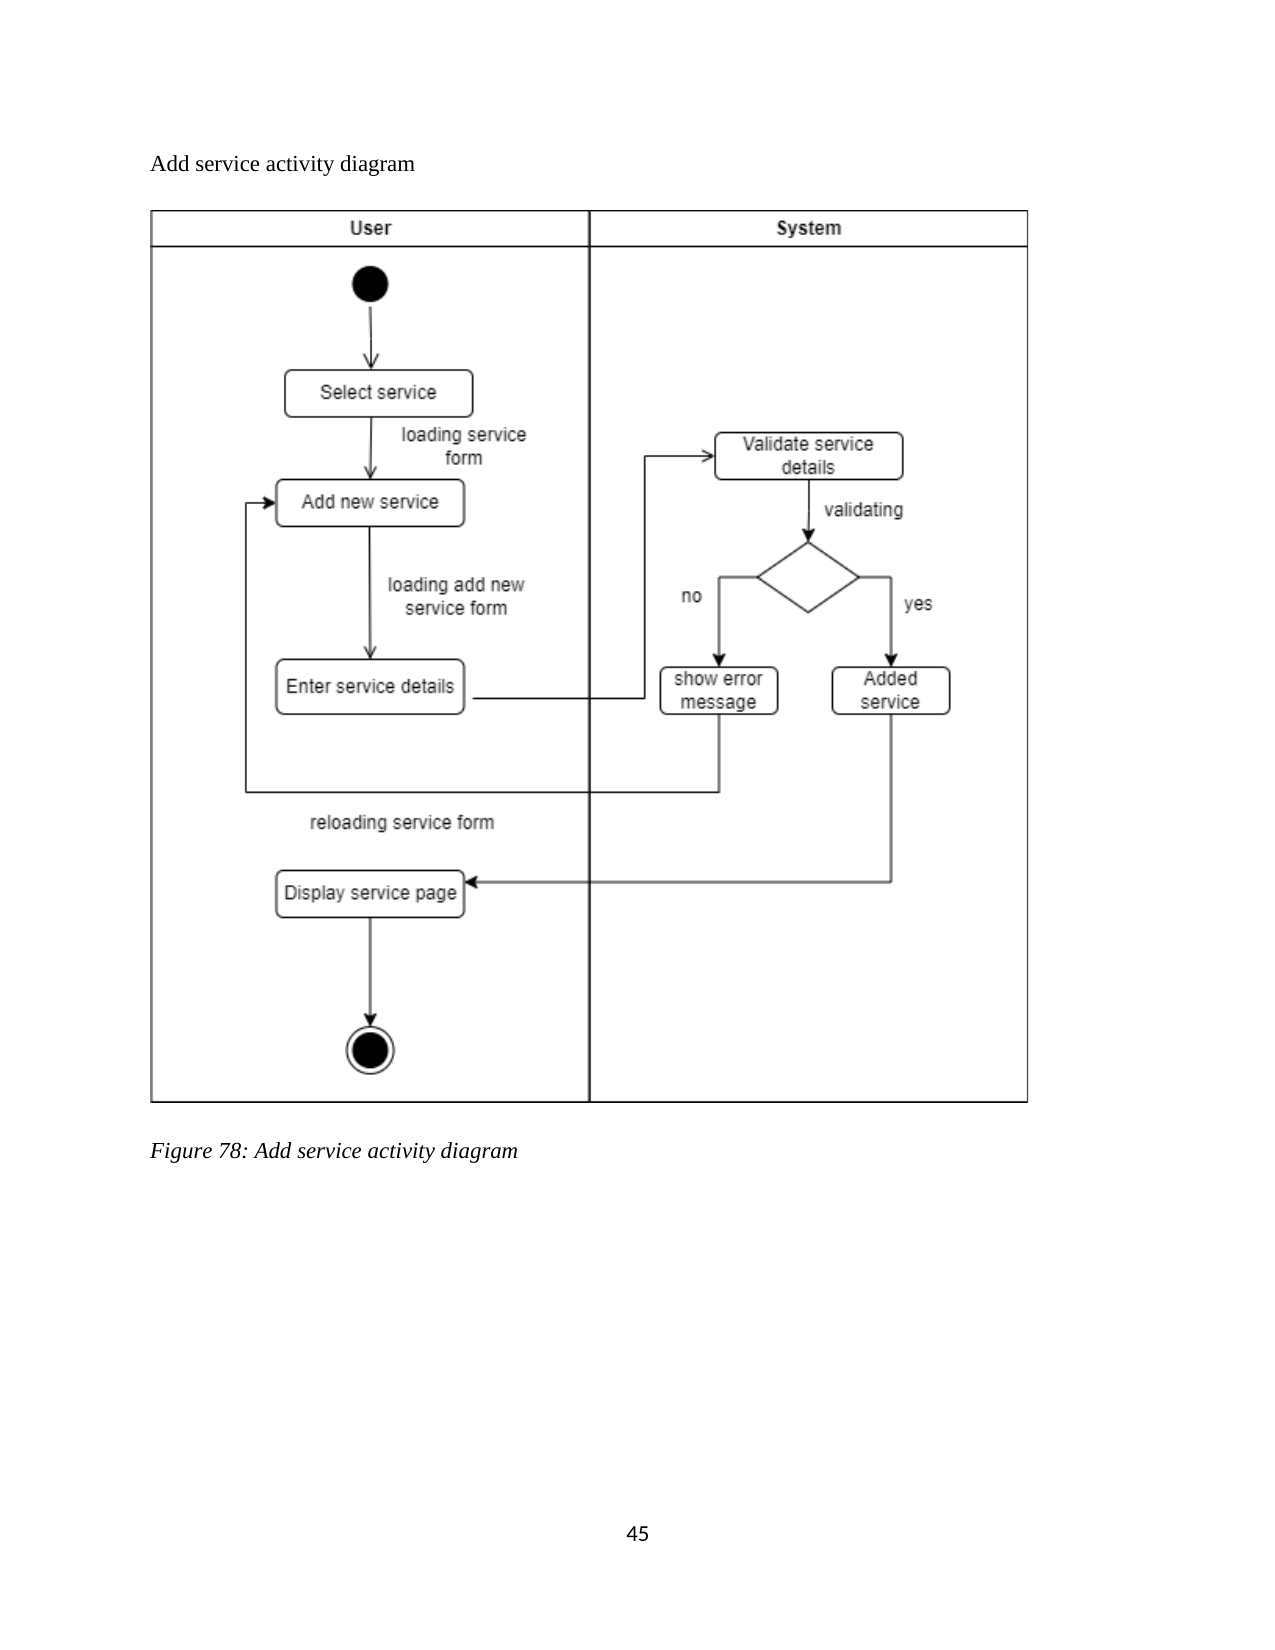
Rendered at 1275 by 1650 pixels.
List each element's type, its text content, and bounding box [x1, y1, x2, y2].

picture [150, 210, 1029, 1103]
text Figure 78: Add service activity diagram [150, 1137, 1125, 1164]
text Add service activity diagram [150, 150, 1125, 176]
